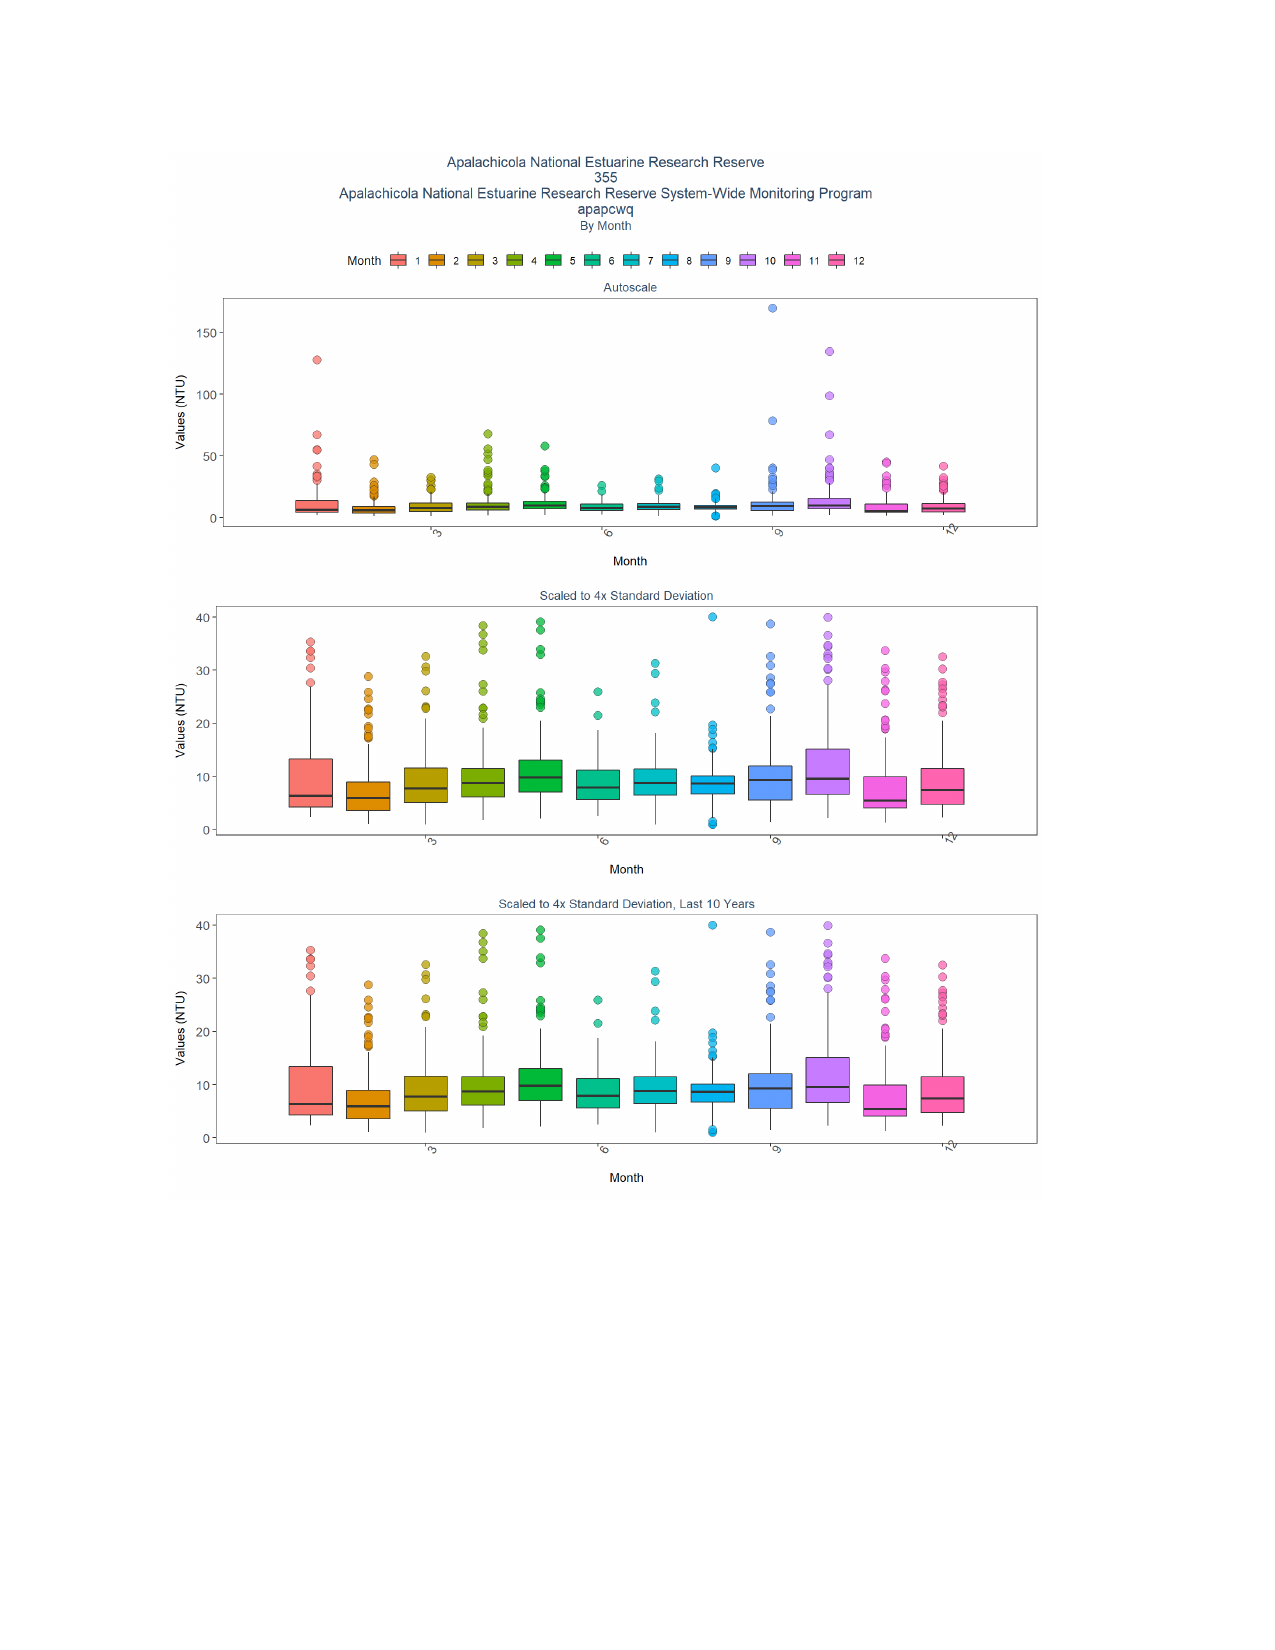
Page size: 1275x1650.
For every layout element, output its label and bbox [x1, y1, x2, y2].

picture [168, 150, 1044, 1200]
